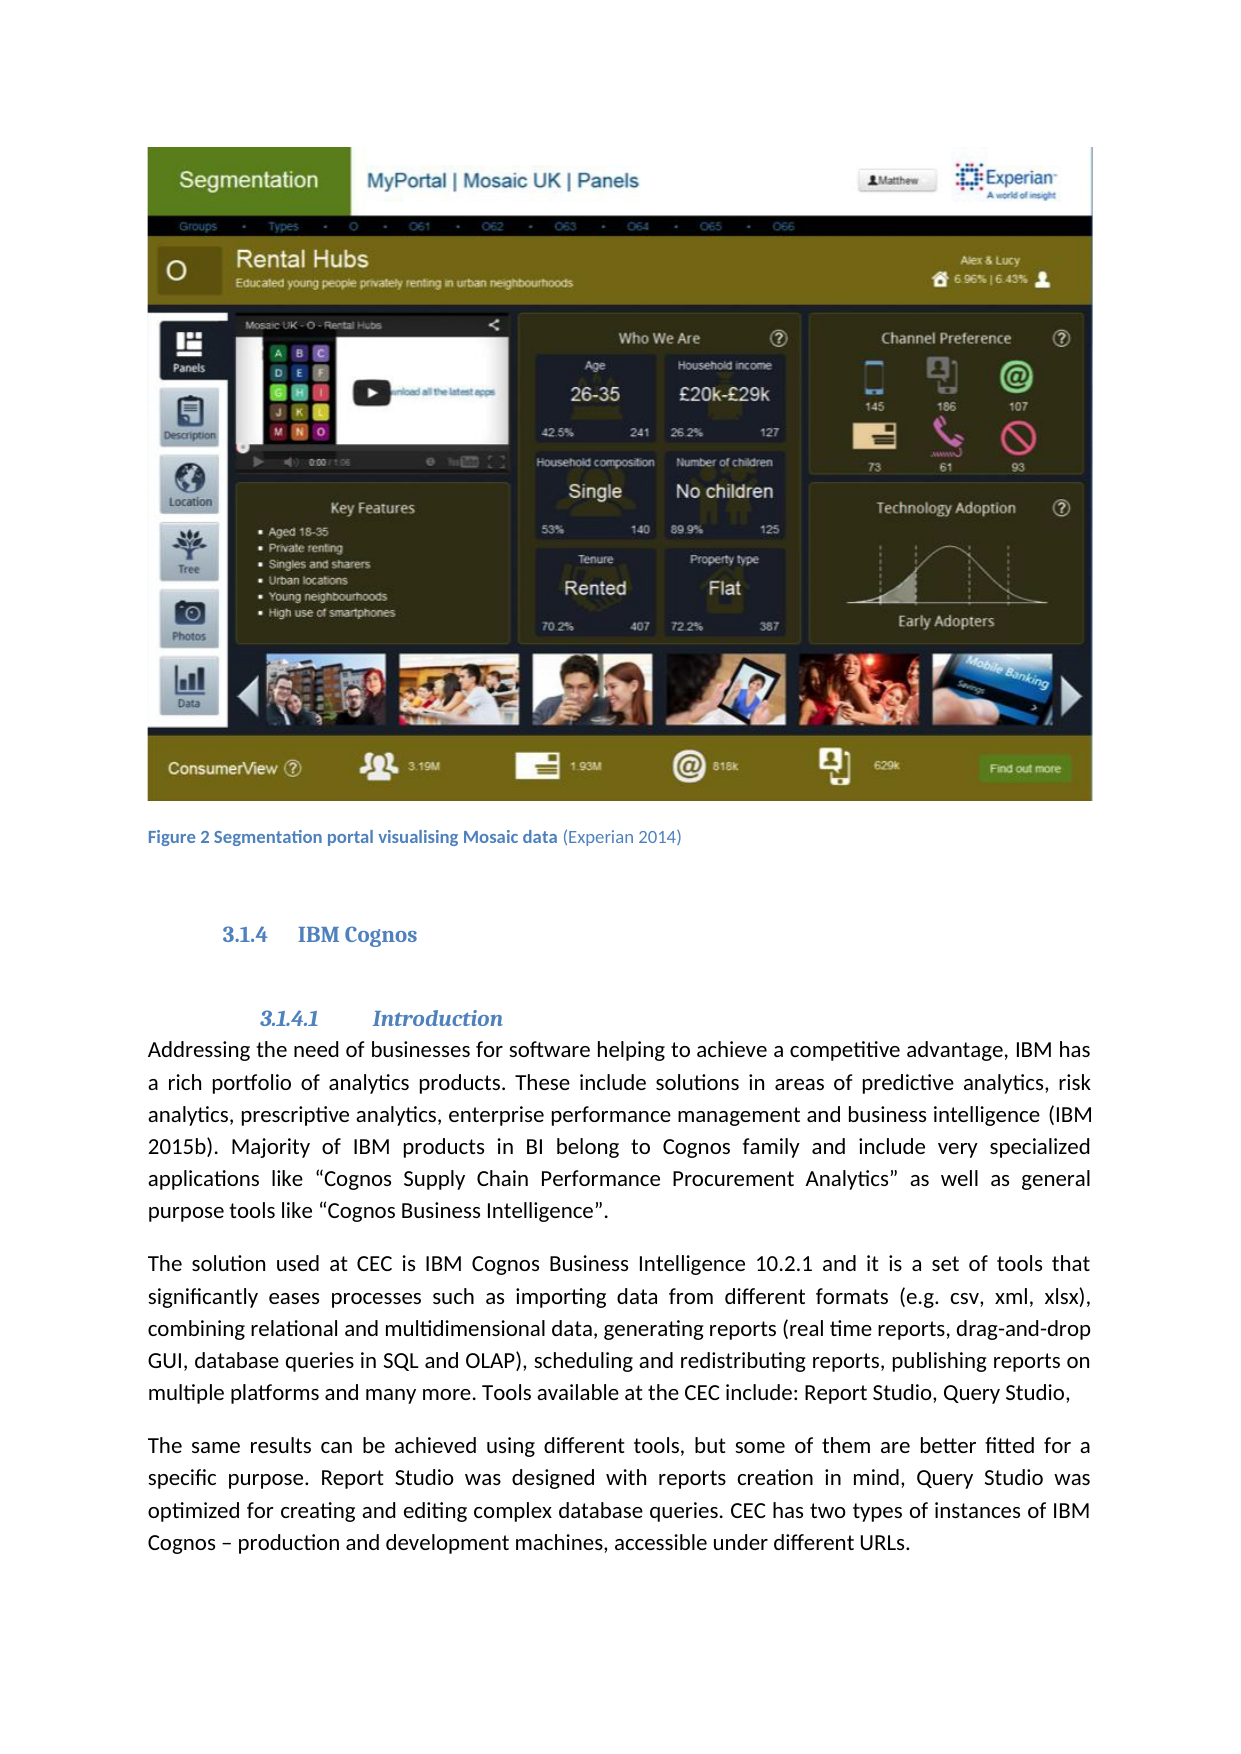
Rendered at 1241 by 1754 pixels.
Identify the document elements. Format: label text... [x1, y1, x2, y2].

text The same results can be achieved using different tools, but some of them are better fitted for a specific purpose. Report Studio was designed with reports creation in mind, Query Studio was optimized for creating and editing complex database queries. CEC has two types of instances of IBM Cognos – production and development machines, accessible under different URLs. [148, 1431, 1093, 1556]
text Addressing the need of businesses for software helping to achieve a competitive advantage, IBM has a rich portfolio of analytics products. These include solutions in areas of predictive analytics, risk analytics, prescriptive analytics, enterprise performance management and business intelligence (IBM 2015b). Majority of IBM products in BI belong to Cognos family and include very specialized applications like “Cognos Supply Chain Performance Procurement Analytics” as well as general purpose tools like “Cognos Business Intelligence”. [148, 1036, 1093, 1224]
picture [147, 147, 1093, 801]
subtitle IBM Cognos [223, 922, 1093, 948]
text The solution used at CEC is IBM Cognos Business Intelligence 10.2.1 and it is a set of tools that significantly eases processes such as importing data from different formats (e.g. csv, xml, xlsx), combining relational and multidimensional data, generating reports (real time reports, drag-and-drop GUI, database queries in SQL and OLAP), scheduling and redistributing reports, publishing reports on multiple platforms and many more. Tools available at the CEC include: Report Studio, Query Studio, [148, 1249, 1093, 1406]
subtitle Introduction [260, 1005, 1093, 1032]
